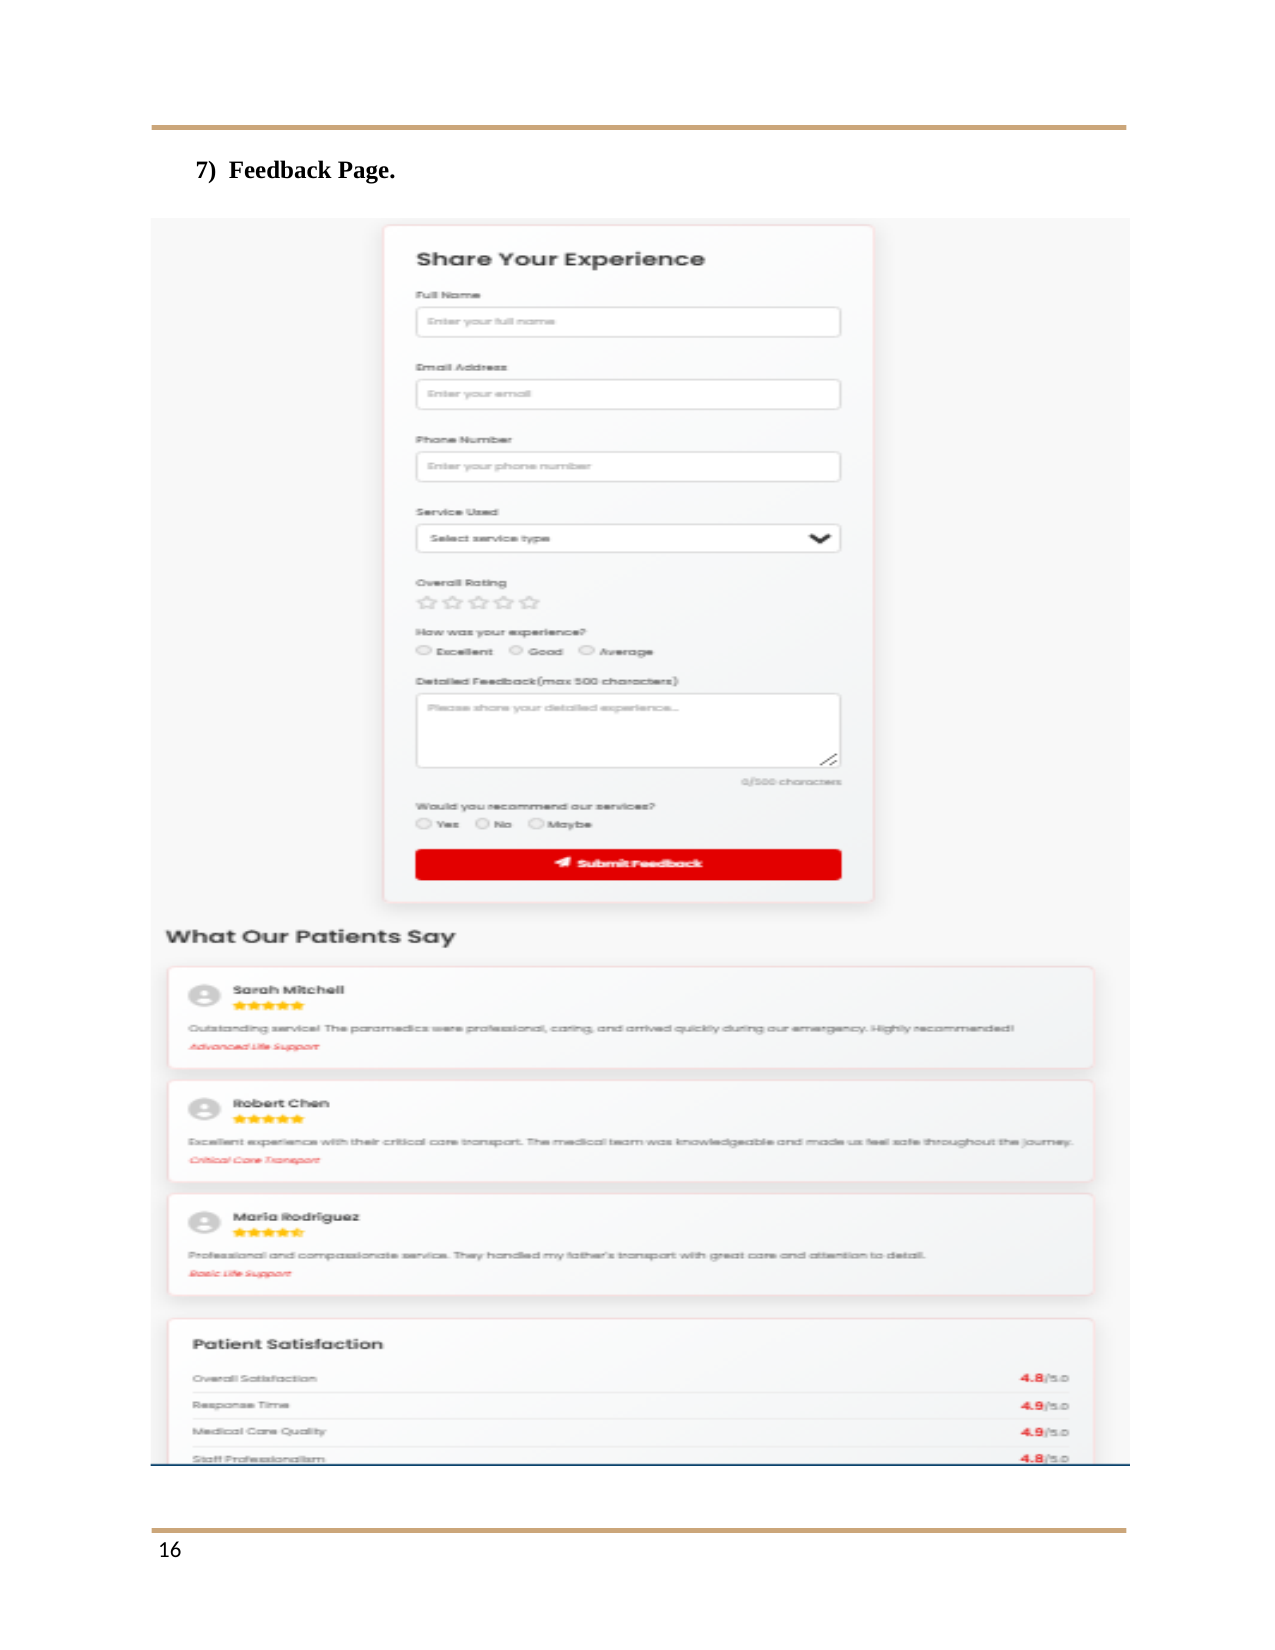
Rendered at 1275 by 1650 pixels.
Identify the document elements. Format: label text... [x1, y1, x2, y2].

picture [148, 218, 1129, 1461]
picture [151, 125, 1127, 130]
subtitle 7) Feedback Page. [195, 155, 1125, 183]
picture [151, 1528, 1127, 1533]
